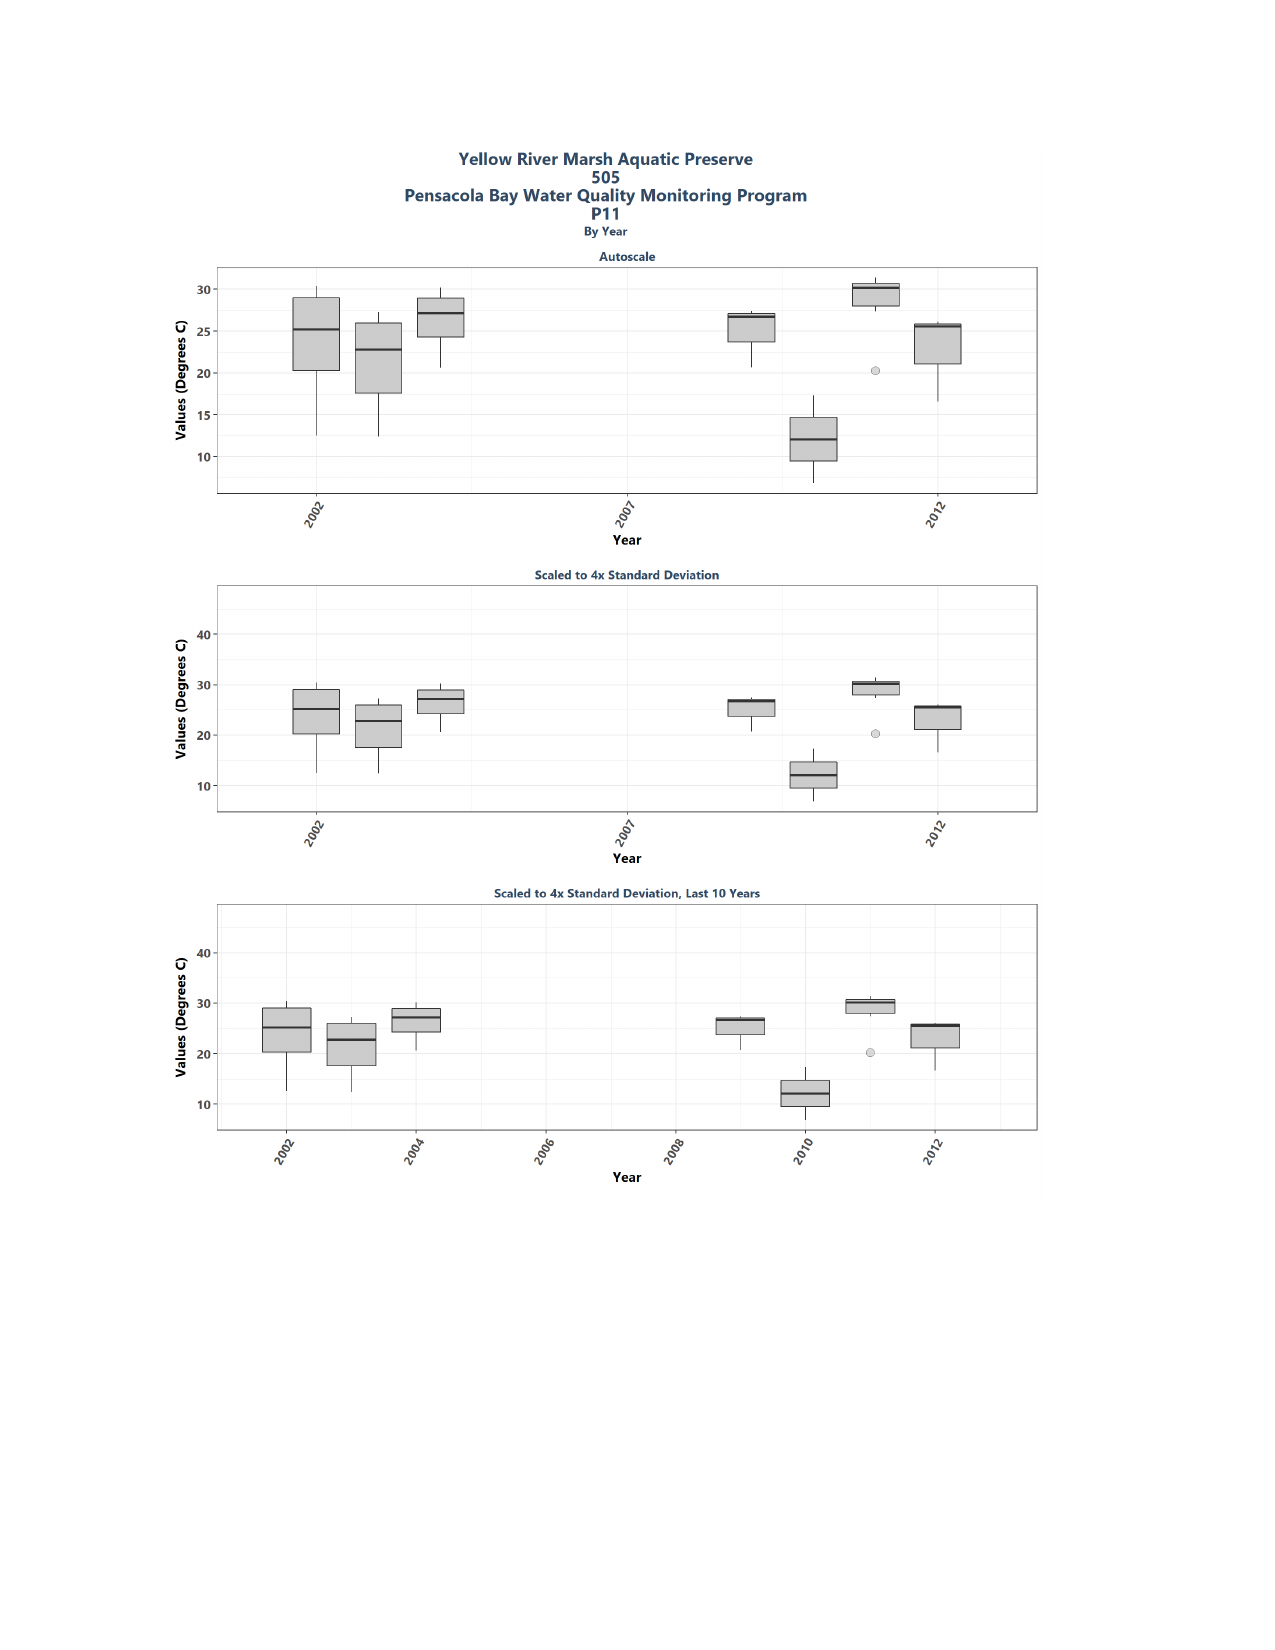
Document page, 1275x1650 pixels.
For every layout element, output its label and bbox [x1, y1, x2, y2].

picture [168, 150, 1044, 1200]
